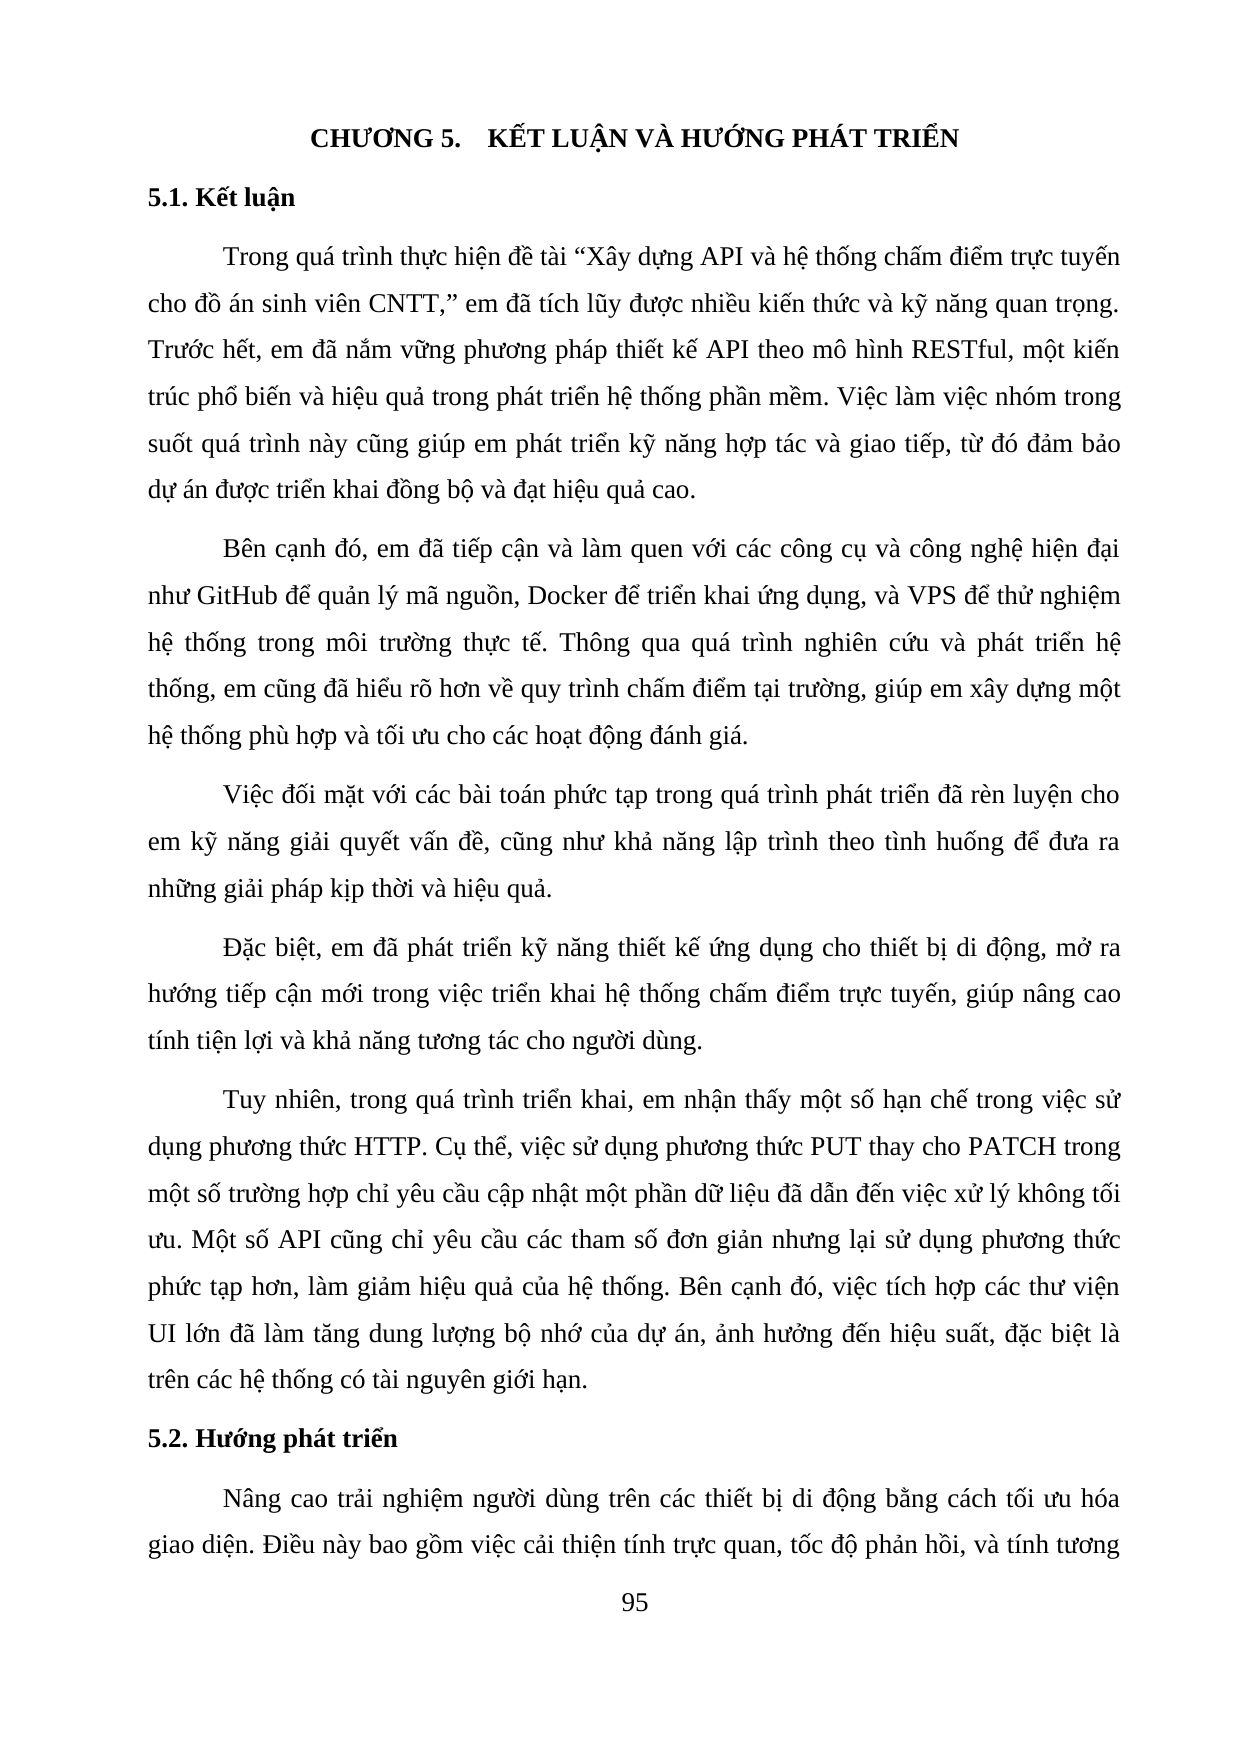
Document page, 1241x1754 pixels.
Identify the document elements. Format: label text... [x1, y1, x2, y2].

subtitle KẾT LUẬN VÀ HƯỚNG PHÁT TRIỂN [148, 122, 1122, 153]
text Bên cạnh đó, em đã tiếp cận và làm quen với các công cụ và công nghệ hiện đại như GitHub để quản lý mã nguồn, Docker để triển khai ứng dụng, và VPS để thử nghiệm hệ thống trong môi trường thực tế. Thông qua quá trình nghiên cứu và phát triển hệ thống, em cũng đã hiểu rõ hơn về quy trình chấm điểm tại trường, giúp em xây dựng một hệ thống phù hợp và tối ưu cho các hoạt động đánh giá. [148, 532, 1122, 750]
text Việc đối mặt với các bài toán phức tạp trong quá trình phát triển đã rèn luyện cho em kỹ năng giải quyết vấn đề, cũng như khả năng lập trình theo tình huống để đưa ra những giải pháp kịp thời và hiệu quả. [148, 778, 1122, 903]
text Tuy nhiên, trong quá trình triển khai, em nhận thấy một số hạn chế trong việc sử dụng phương thức HTTP. Cụ thể, việc sử dụng phương thức PUT thay cho PATCH trong một số trường hợp chỉ yêu cầu cập nhật một phần dữ liệu đã dẫn đến việc xử lý không tối ưu. Một số API cũng chỉ yêu cầu các tham số đơn giản nhưng lại sử dụng phương thức phức tạp hơn, làm giảm hiệu quả của hệ thống. Bên cạnh đó, việc tích hợp các thư viện UI lớn đã làm tăng dung lượng bộ nhớ của dự án, ảnh hưởng đến hiệu suất, đặc biệt là trên các hệ thống có tài nguyên giới hạn. [148, 1083, 1122, 1394]
text Đặc biệt, em đã phát triển kỹ năng thiết kế ứng dụng cho thiết bị di động, mở ra hướng tiếp cận mới trong việc triển khai hệ thống chấm điểm trực tuyến, giúp nâng cao tính tiện lợi và khả năng tương tác cho người dùng. [148, 931, 1122, 1055]
subtitle Kết luận [148, 181, 1122, 212]
subtitle Hướng phát triển [148, 1422, 1122, 1454]
text Trong quá trình thực hiện đề tài “Xây dựng API và hệ thống chấm điểm trực tuyến cho đồ án sinh viên CNTT,” em đã tích lũy được nhiều kiến thức và kỹ năng quan trọng. Trước hết, em đã nắm vững phương pháp thiết kế API theo mô hình RESTful, một kiến trúc phổ biến và hiệu quả trong phát triển hệ thống phần mềm. Việc làm việc nhóm trong suốt quá trình này cũng giúp em phát triển kỹ năng hợp tác và giao tiếp, từ đó đảm bảo dự án được triển khai đồng bộ và đạt hiệu quả cao. [148, 240, 1122, 504]
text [148, 1482, 1122, 1559]
